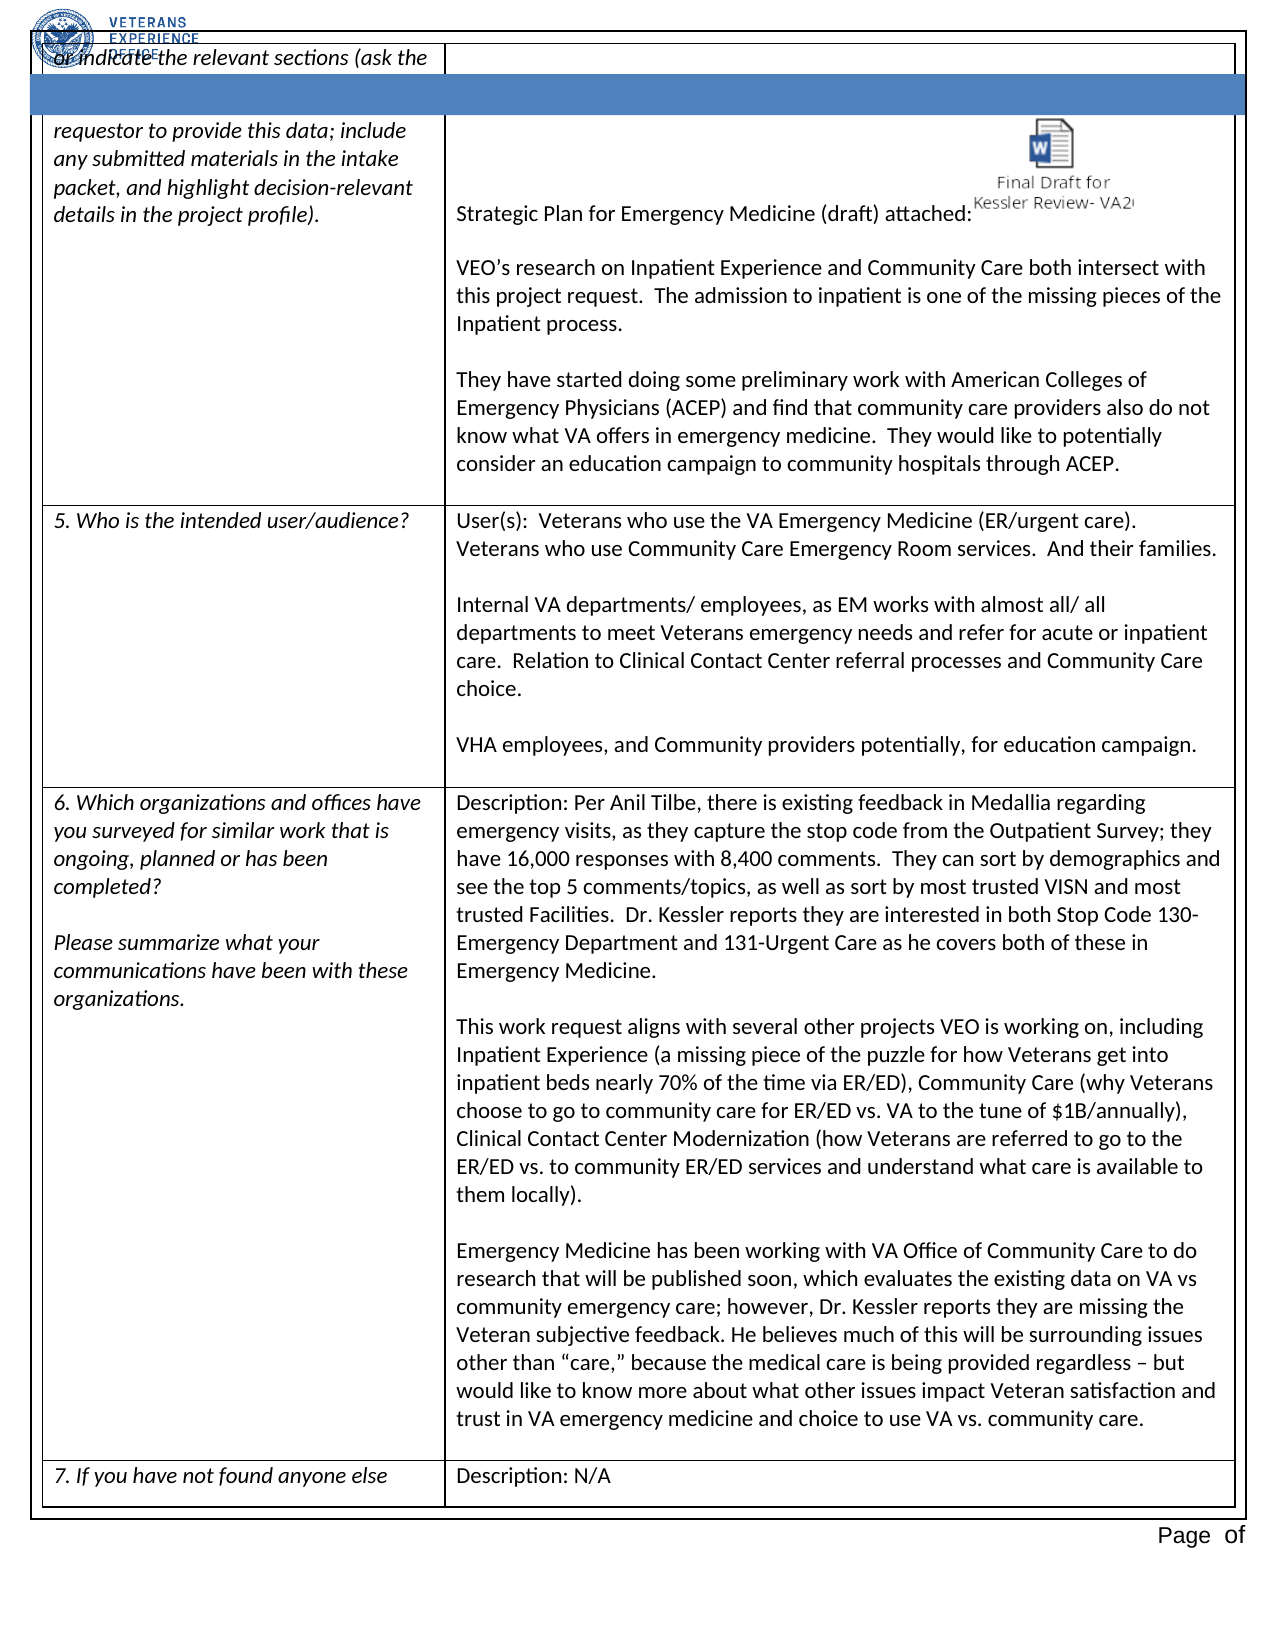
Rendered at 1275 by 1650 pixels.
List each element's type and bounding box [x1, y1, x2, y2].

table_cell [32, 32, 1245, 74]
table_cell [32, 116, 1245, 1518]
picture [30, 7, 201, 30]
